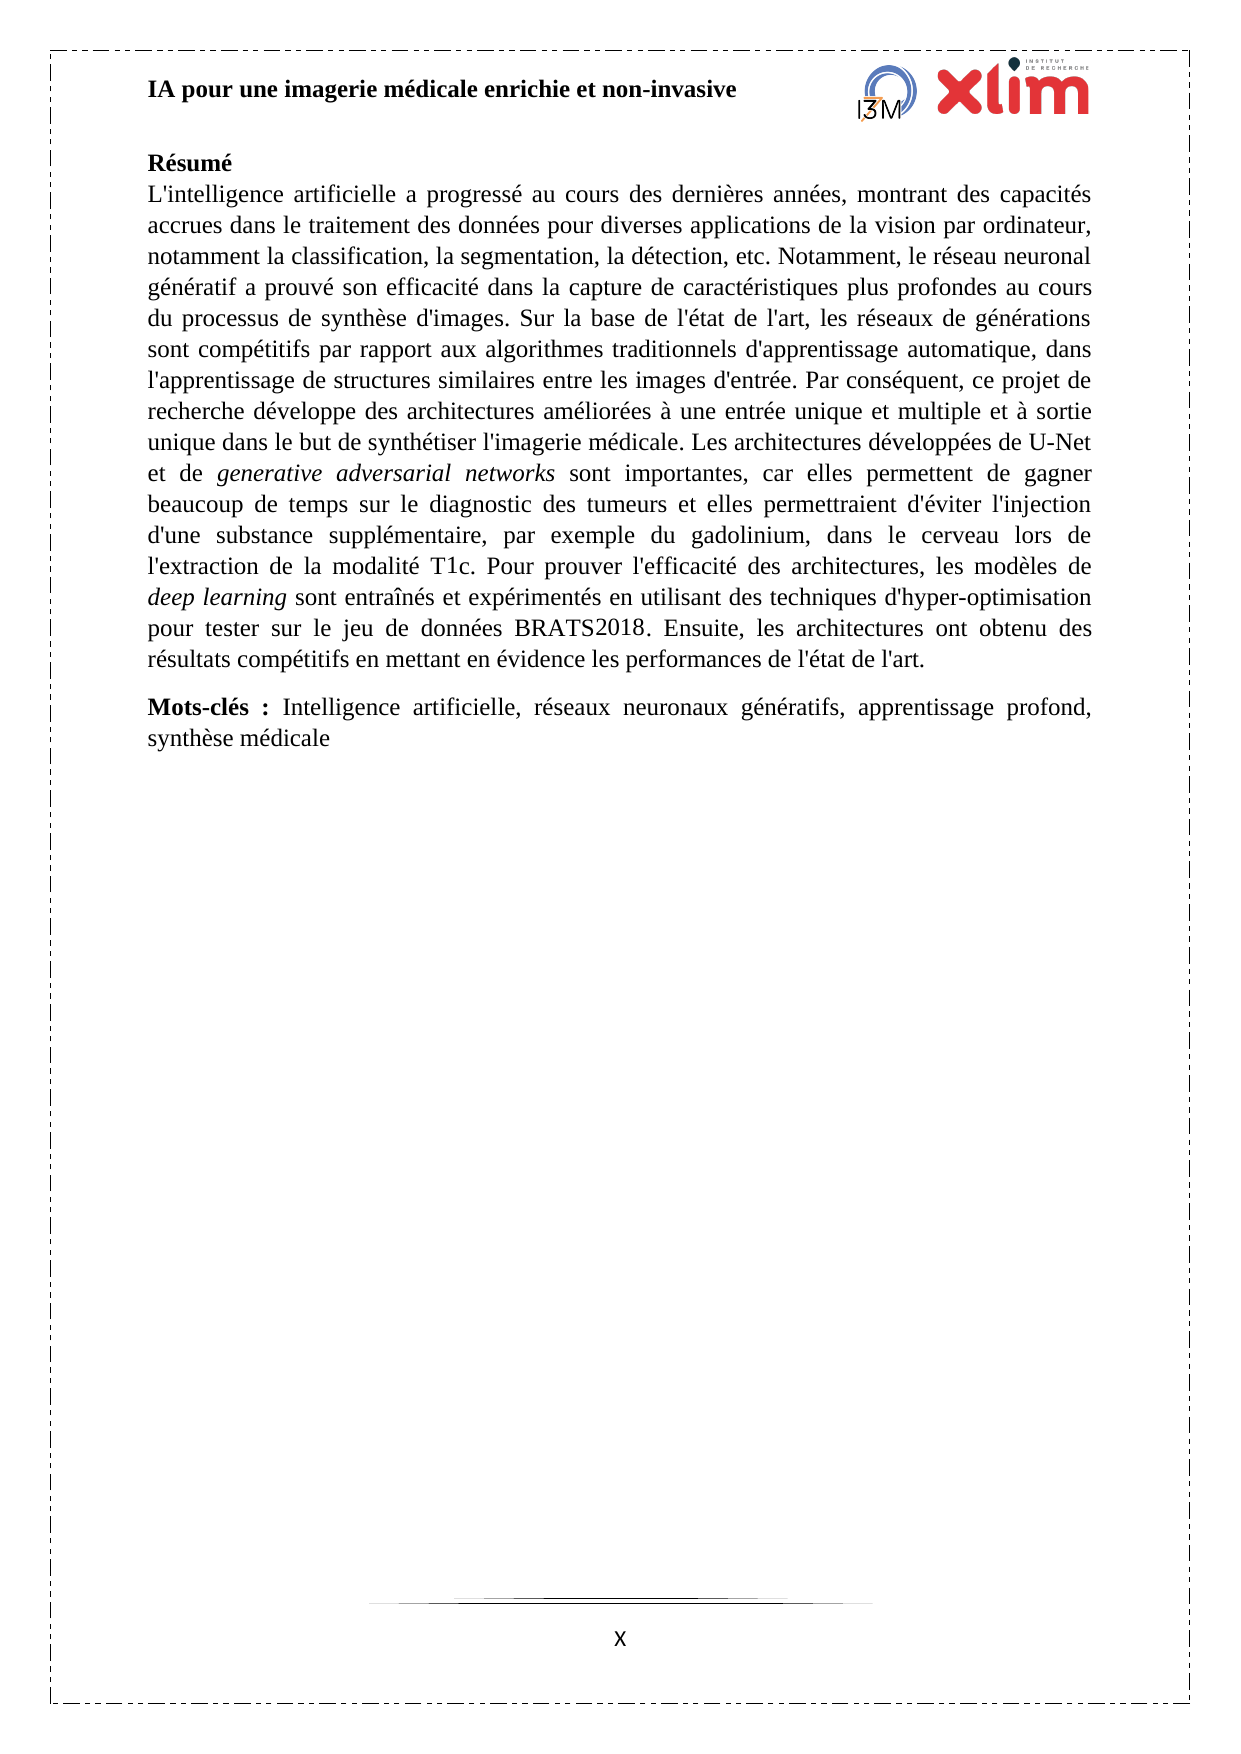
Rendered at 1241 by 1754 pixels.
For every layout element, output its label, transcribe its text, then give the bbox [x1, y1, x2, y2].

subtitle Résumé [147, 148, 1093, 176]
picture [937, 57, 1089, 114]
text L'intelligence artificielle a progressé au cours des dernières années, montrant des capacités accrues dans le traitement des données pour diverses applications de la vision par ordinateur, notamment la classification, la segmentation, la détection, etc. Notamment, le réseau neuronal génératif a prouvé son efficacité dans la capture de caractéristiques plus profondes au cours du processus de synthèse d'images. Sur la base de l'état de l'art, les réseaux de générations sont compétitifs par rapport aux algorithmes traditionnels d'apprentissage automatique, dans l'apprentissage de structures similaires entre les images d'entrée. Par conséquent, ce projet de recherche développe des architectures améliorées à une entrée unique et multiple et à sortie unique dans le but de synthétiser l'imagerie médicale. Les architectures développées de U-Net et de generative adversarial networks sont importantes, car elles permettent de gagner beaucoup de temps sur le diagnostic des tumeurs et elles permettraient d'éviter l'injection d'une substance supplémentaire, par exemple du gadolinium, dans le cerveau lors de l'extraction de la modalité Tc. Pour prouver l'efficacité des architectures, les modèles de deep learning sont entraînés et expérimentés en utilisant des techniques d'hyper-optimisation pour tester sur le jeu de données BRATS. Ensuite, les architectures ont obtenu des résultats compétitifs en mettant en évidence les performances de l'état de l'art. [147, 179, 1093, 673]
picture [858, 65, 917, 122]
text Mots-clés : Intelligence artificielle, réseaux neuronaux génératifs, apprentissage profond, synthèse médicale [147, 692, 1093, 752]
